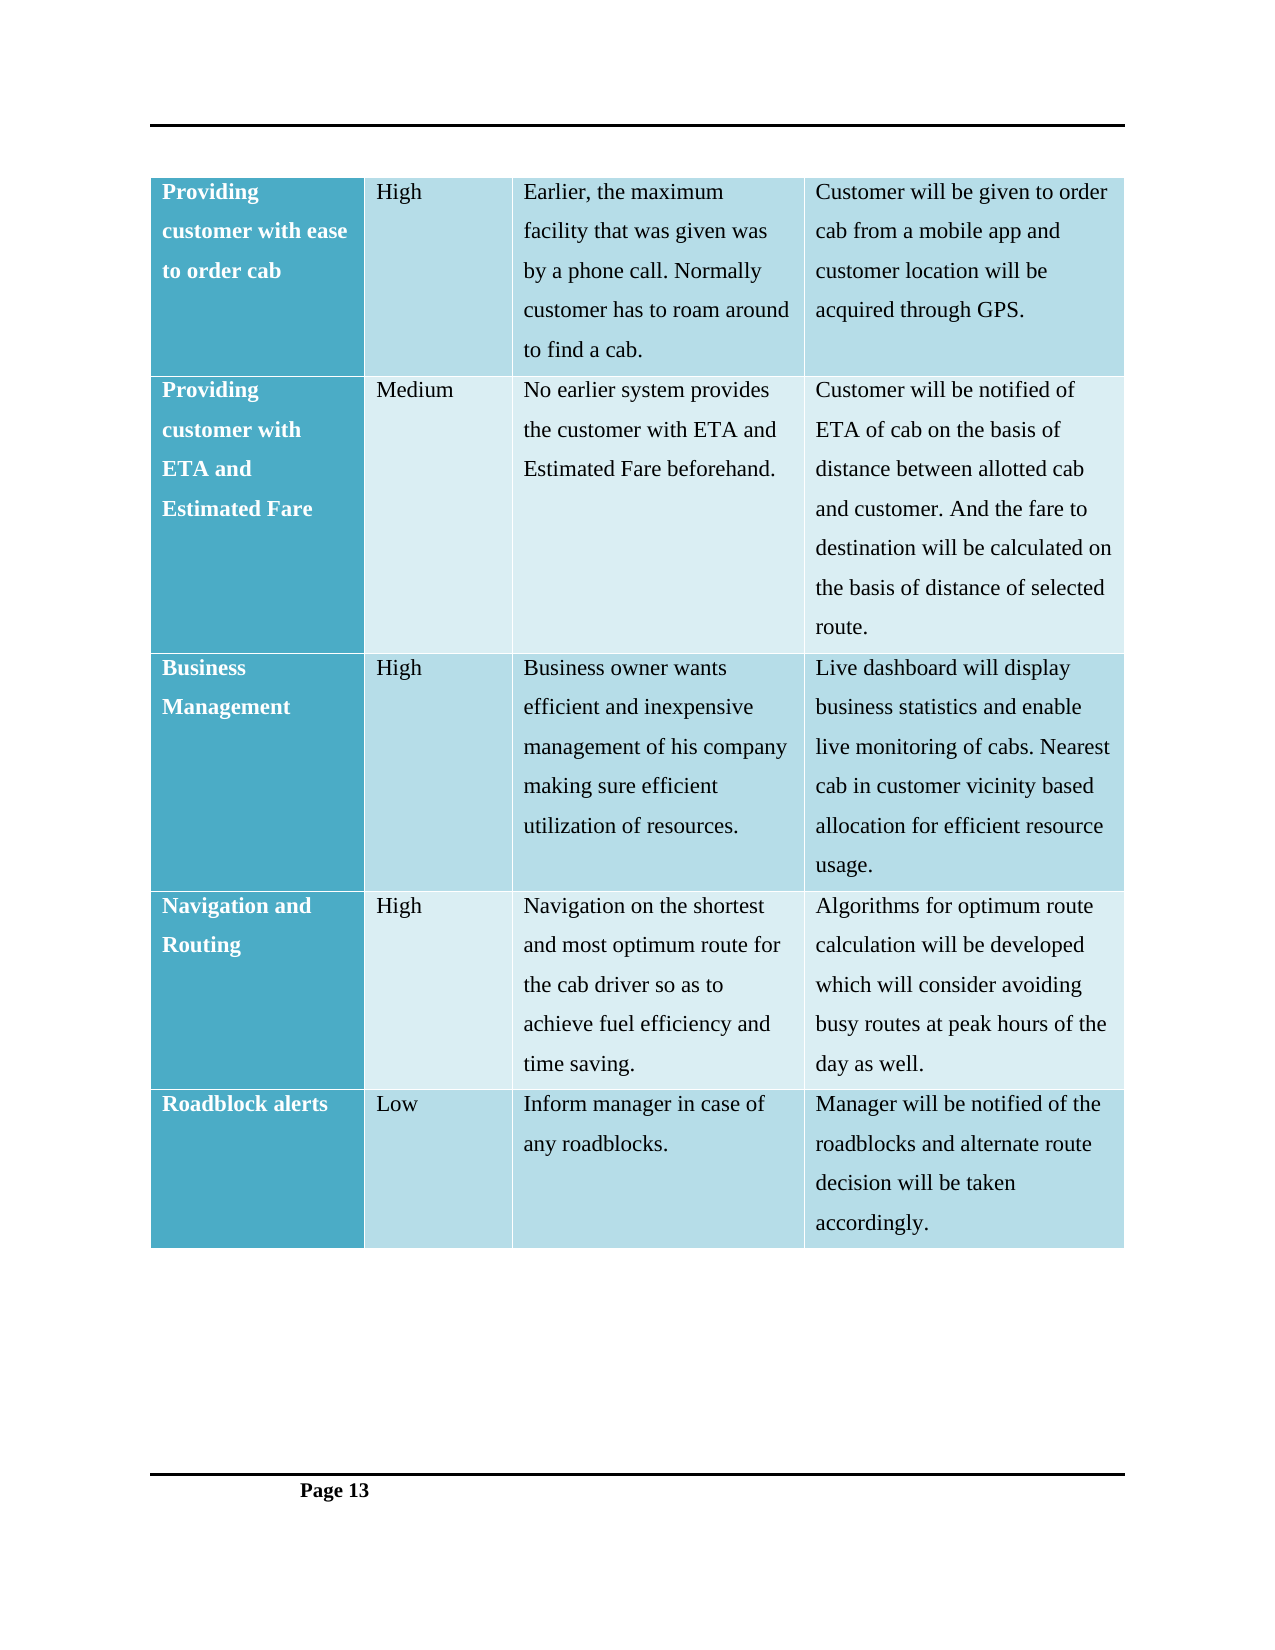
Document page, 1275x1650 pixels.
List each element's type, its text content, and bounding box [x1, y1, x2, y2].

table_cell Providing customer with ETA and Estimated Fare [151, 377, 364, 653]
table_cell Inform manager in case of any roadblocks. [513, 1090, 804, 1248]
table_cell Earlier, the maximum facility that was given was by a phone call. Normally customer has to roam around to find a cab. [513, 178, 804, 376]
table_cell Navigation on the shortest and most optimum route for the cab driver so as to achieve fuel efficiency and time saving. [513, 892, 804, 1089]
table_cell Roadblock alerts [151, 1090, 364, 1248]
table_cell Low [365, 1090, 512, 1248]
table_cell High [365, 654, 512, 891]
table_cell Business Management [151, 654, 364, 891]
table_cell Live dashboard will display business statistics and enable live monitoring of cabs. Nearest cab in customer vicinity based allocation for efficient resource usage. [805, 654, 1124, 891]
table_cell Business owner wants efficient and inexpensive management of his company making sure efficient utilization of resources. [513, 654, 804, 891]
table_cell No earlier system provides the customer with ETA and Estimated Fare beforehand. [513, 377, 804, 653]
table_cell Navigation and Routing [151, 892, 364, 1089]
table_cell High [365, 892, 512, 1089]
table_cell Algorithms for optimum route calculation will be developed which will consider avoiding busy routes at peak hours of the day as well. [805, 892, 1124, 1089]
table_cell Medium [365, 377, 512, 653]
table_cell High [365, 178, 512, 376]
table_cell Manager will be notified of the roadblocks and alternate route decision will be taken accordingly. [805, 1090, 1124, 1248]
table_cell Customer will be notified of ETA of cab on the basis of distance between allotted cab and customer. And the fare to destination will be calculated on the basis of distance of selected route. [805, 377, 1124, 653]
table_cell Customer will be given to order cab from a mobile app and customer location will be acquired through GPS. [805, 178, 1124, 376]
table_cell Providing customer with ease to order cab [151, 178, 364, 376]
